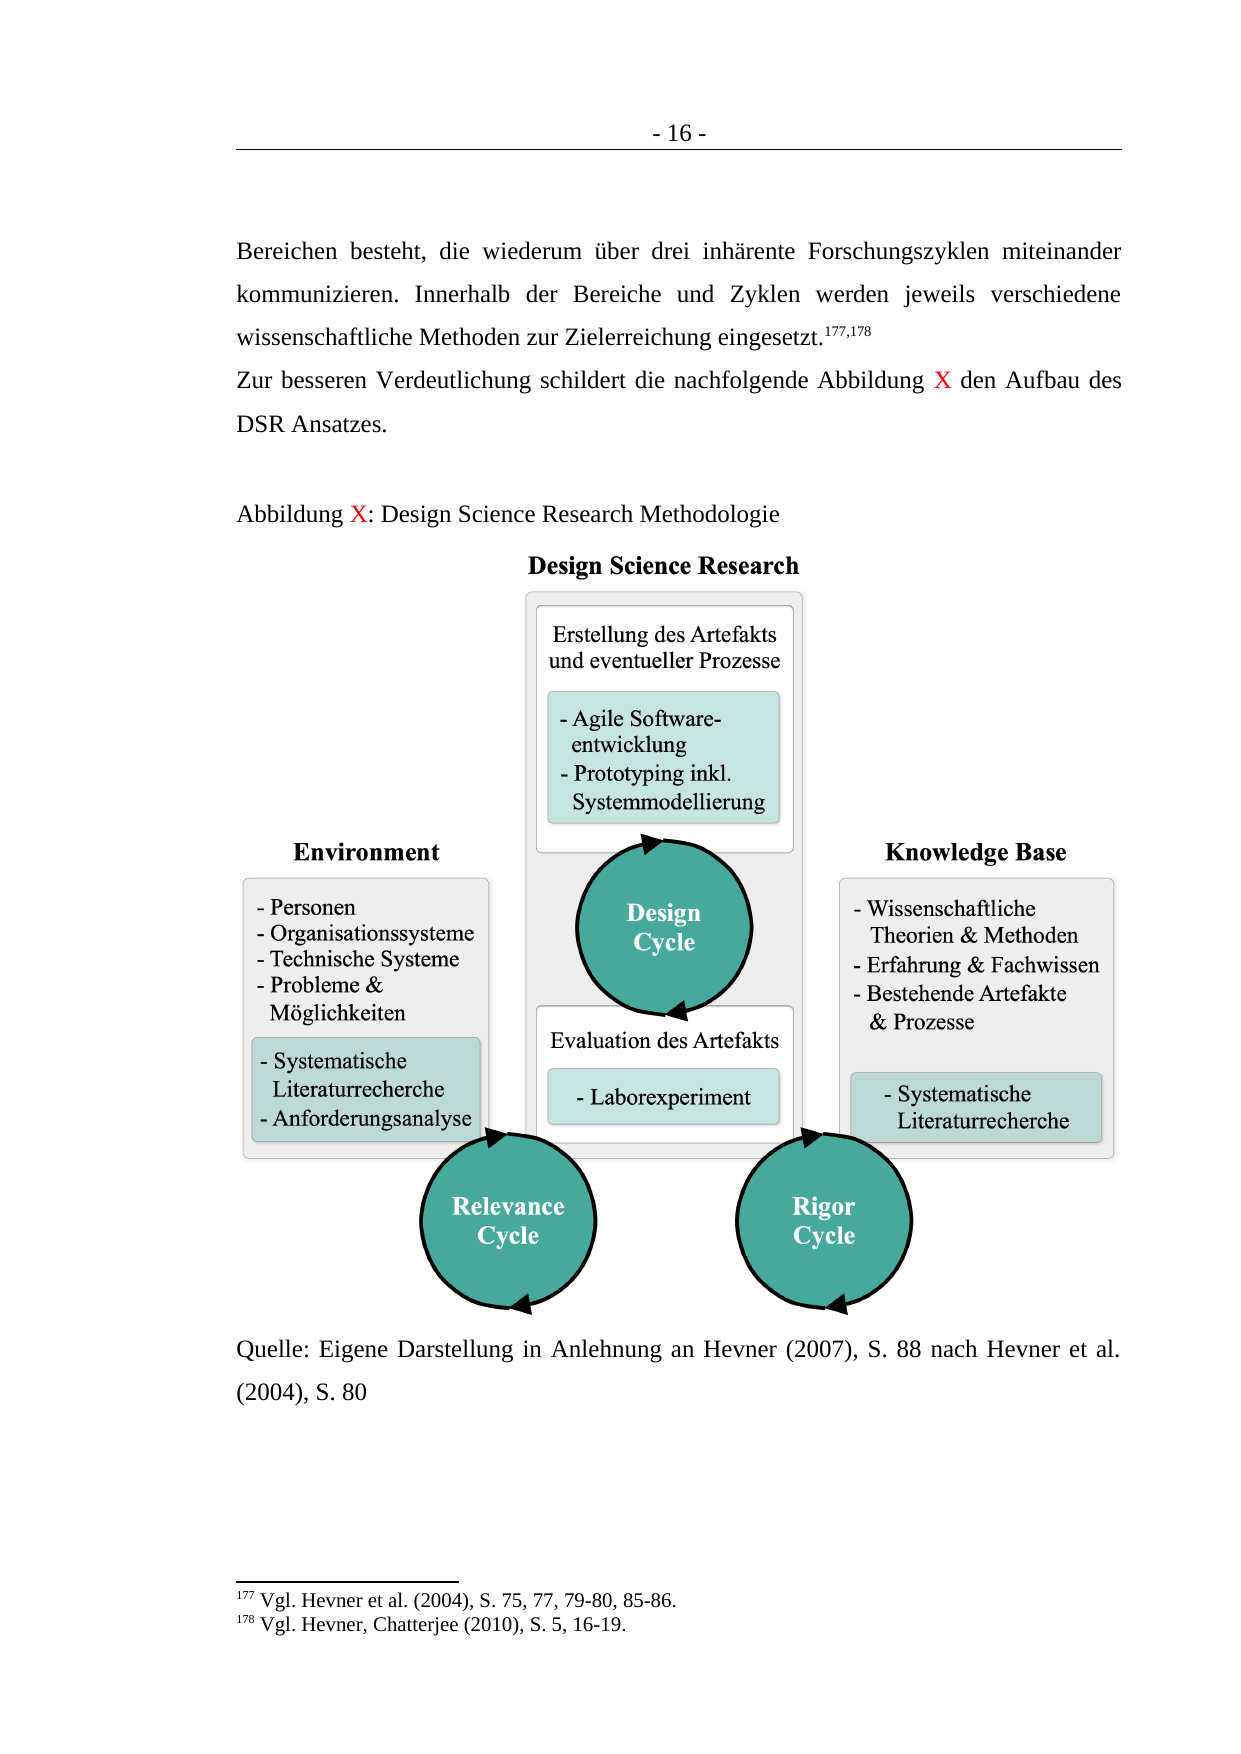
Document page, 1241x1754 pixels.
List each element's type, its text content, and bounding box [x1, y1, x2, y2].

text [236, 236, 1122, 351]
picture [236, 546, 1123, 1318]
text Quelle: Eigene Darstellung in Anlehnung an Hevner (2007), S. 88 nach Hevner et al. (2004), S. 80 [236, 1334, 1122, 1406]
text Abbildung X: Design Science Research Methodologie [236, 499, 1122, 528]
text Zur besseren Verdeutlichung schildert die nachfolgende Abbildung X den Aufbau des DSR Ansatzes. [236, 366, 1122, 437]
